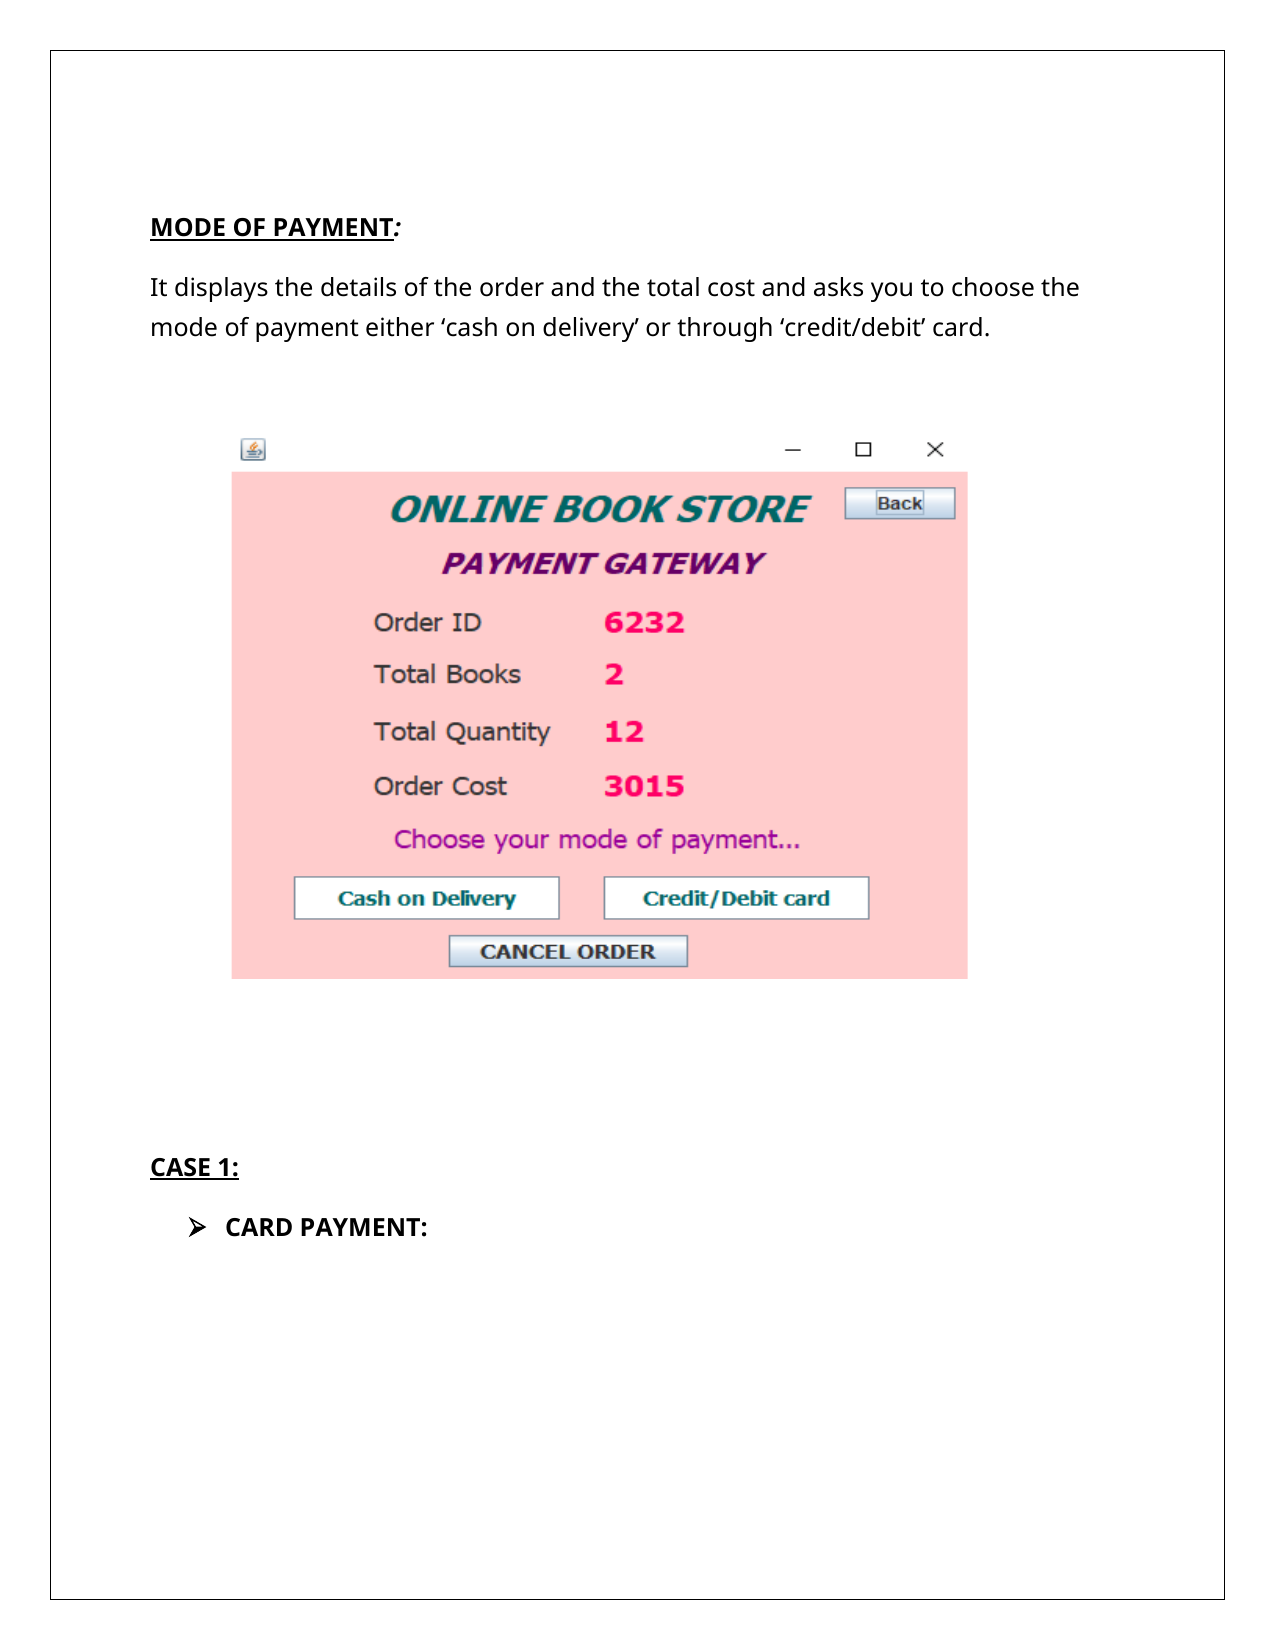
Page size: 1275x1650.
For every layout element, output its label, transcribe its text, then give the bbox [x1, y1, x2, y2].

text MODE OF PAYMENT: [150, 210, 1125, 244]
list CARD PAYMENT: [187, 1209, 1125, 1243]
text CASE 1: [150, 1149, 1125, 1183]
picture [230, 430, 967, 977]
text It displays the details of the order and the total cost and asks you to choose the mode of payment either ‘cash on delivery’ or through ‘credit/debit’ card. [150, 270, 1125, 343]
